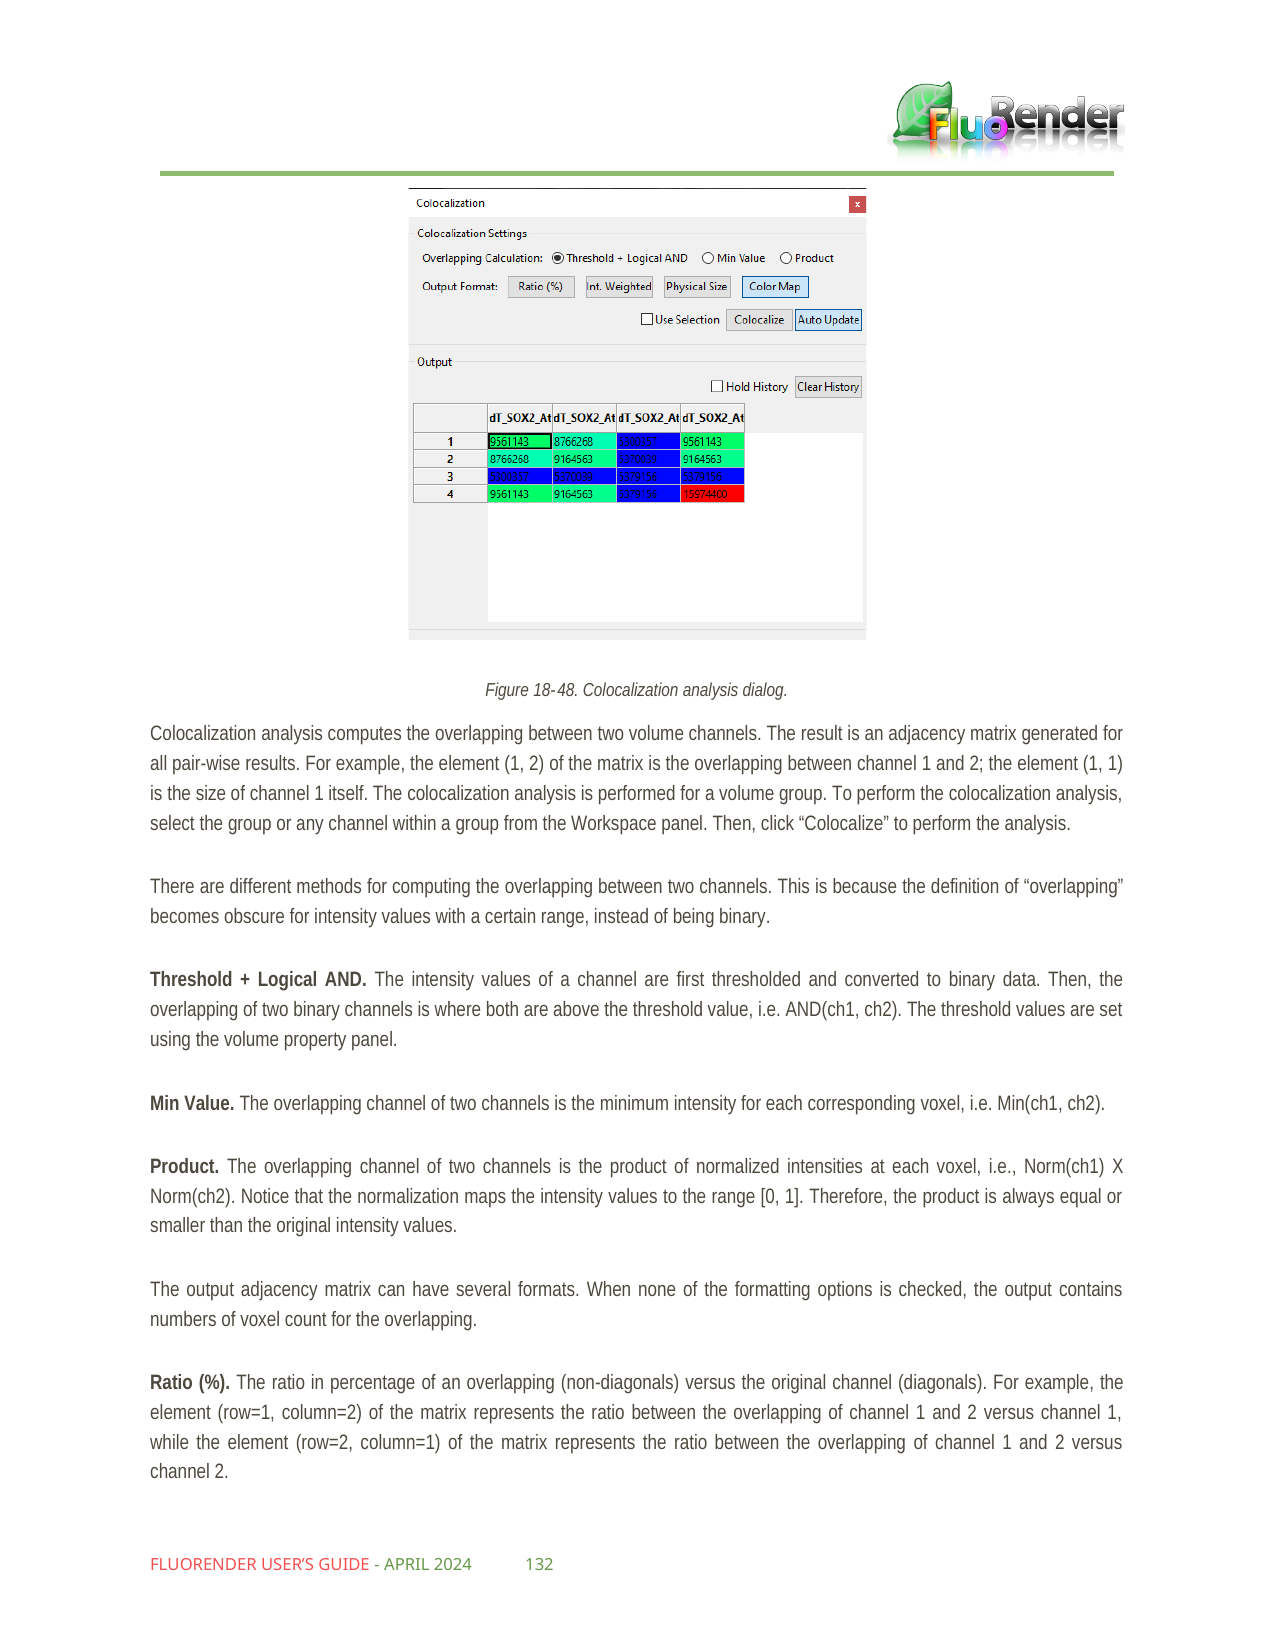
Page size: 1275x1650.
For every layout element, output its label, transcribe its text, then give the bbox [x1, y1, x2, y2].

picture [408, 188, 867, 640]
text Product. The overlapping channel of two channels is the product of normalized intensities at each voxel, i.e., Norm(ch1) X Norm(ch2). Notice that the normalization maps the intensity values to the range [0, 1]. Therefore, the product is always equal or smaller than the original intensity values. [150, 1154, 1125, 1237]
text Colocalization analysis computes the overlapping between two volume channels. The result is an adjacency matrix generated for all pair-wise results. For example, the element (1, 2) of the matrix is the overlapping between channel 1 and 2; the element (1, 1) is the size of channel 1 itself. The colocalization analysis is performed for a volume group. To perform the colocalization analysis, select the group or any channel within a group from the Workspace panel. Then, click “Colocalize” to perform the analysis. [150, 721, 1125, 835]
text Threshold + Logical AND. The intensity values of a channel are first thresholded and converted to binary data. Then, the overlapping of two binary channels is where both are above the threshold value, i.e. AND(ch1, ch2). The threshold values are set using the volume property panel. [150, 967, 1125, 1051]
text The output adjacency matrix can have several formats. When none of the formatting options is checked, the output contains numbers of voxel count for the overlapping. [150, 1277, 1125, 1331]
picture [887, 75, 1125, 165]
text Ratio (%). The ratio in percentage of an overlapping (non-diagonals) versus the original channel (diagonals). For example, the element (row=1, column=2) of the matrix represents the ratio between the overlapping of channel 1 and 2 versus channel 1, while the element (row=2, column=1) of the matrix represents the ratio between the overlapping of channel 1 and 2 versus channel 2. [150, 1370, 1125, 1483]
text There are different methods for computing the overlapping between two channels. This is because the definition of “overlapping” becomes obscure for intensity values with a certain range, instead of being binary. [150, 874, 1125, 928]
text Min Value. The overlapping channel of two channels is the minimum intensity for each corresponding voxel, i.e. Min(ch1, ch2). [150, 1090, 1125, 1114]
